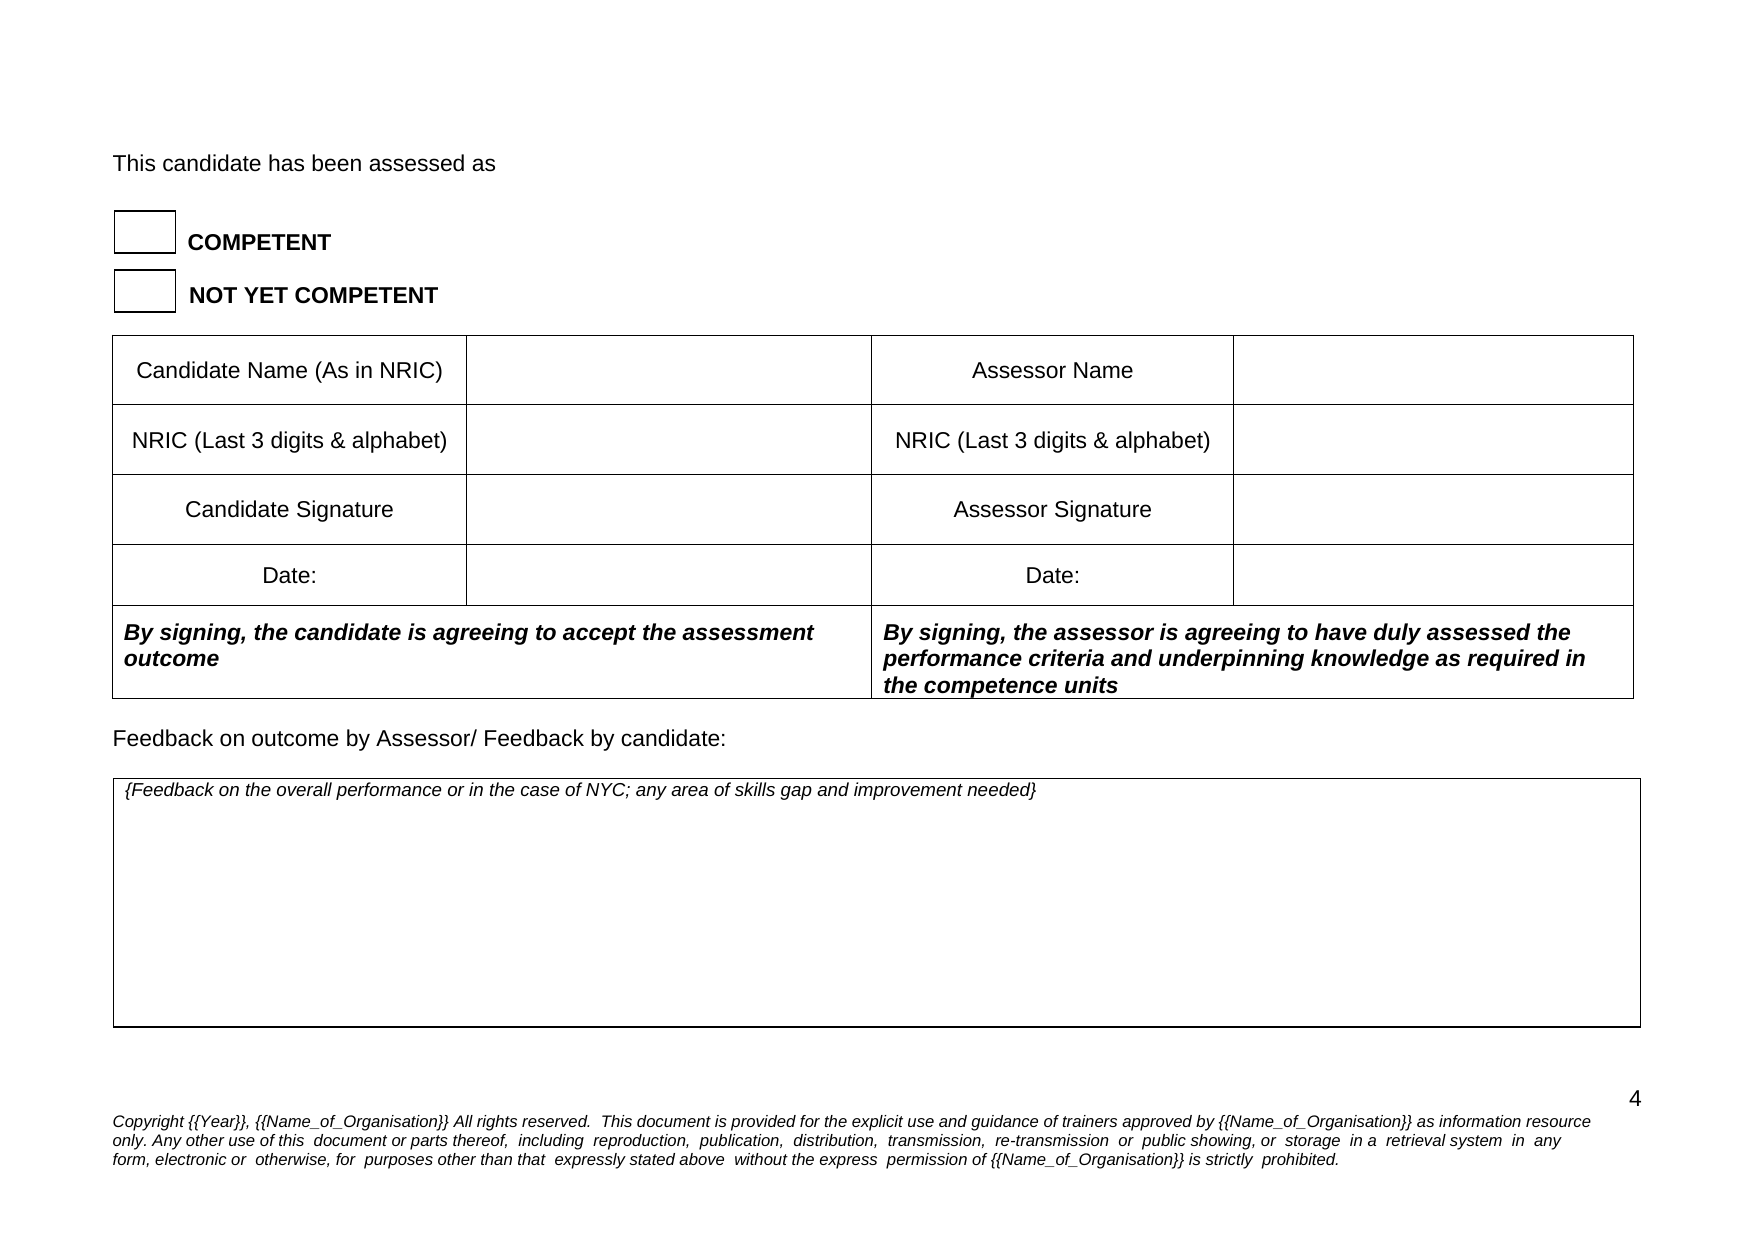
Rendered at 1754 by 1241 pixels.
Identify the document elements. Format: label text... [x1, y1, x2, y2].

table_cell [467, 545, 871, 605]
table_cell NRIC (Last 3 digits & alphabet) [872, 405, 1233, 474]
table_cell Candidate Signature [113, 475, 466, 544]
table_cell Date: [872, 545, 1233, 605]
table_cell [1234, 405, 1633, 474]
table_header {Feedback on the overall performance or in the case of NYC; any area of skills gap and improvement needed} [114, 779, 1640, 1026]
table_cell [1234, 545, 1633, 605]
table_cell By signing, the candidate is agreeing to accept the assessment outcome [113, 606, 871, 698]
table_header [1234, 336, 1633, 404]
table_cell Assessor Signature [872, 475, 1233, 544]
table_header Candidate Name (As in NRIC) [113, 336, 466, 404]
table_cell By signing, the assessor is agreeing to have duly assessed the performance criteria and underpinning knowledge as required in the competence units [872, 606, 1633, 698]
table_header [467, 336, 871, 404]
text This candidate has been assessed as [112, 150, 1641, 176]
table_cell [467, 475, 871, 544]
table_cell Date: [113, 545, 466, 605]
text NOT YET COMPETENT [112, 255, 1641, 308]
table_cell [467, 405, 871, 474]
text Feedback on outcome by Assessor/ Feedback by candidate: [112, 725, 1641, 752]
table_header Assessor Name [872, 336, 1233, 404]
table_cell NRIC (Last 3 digits & alphabet) [113, 405, 466, 474]
text COMPETENT [112, 229, 1641, 255]
table_cell [1234, 475, 1633, 544]
